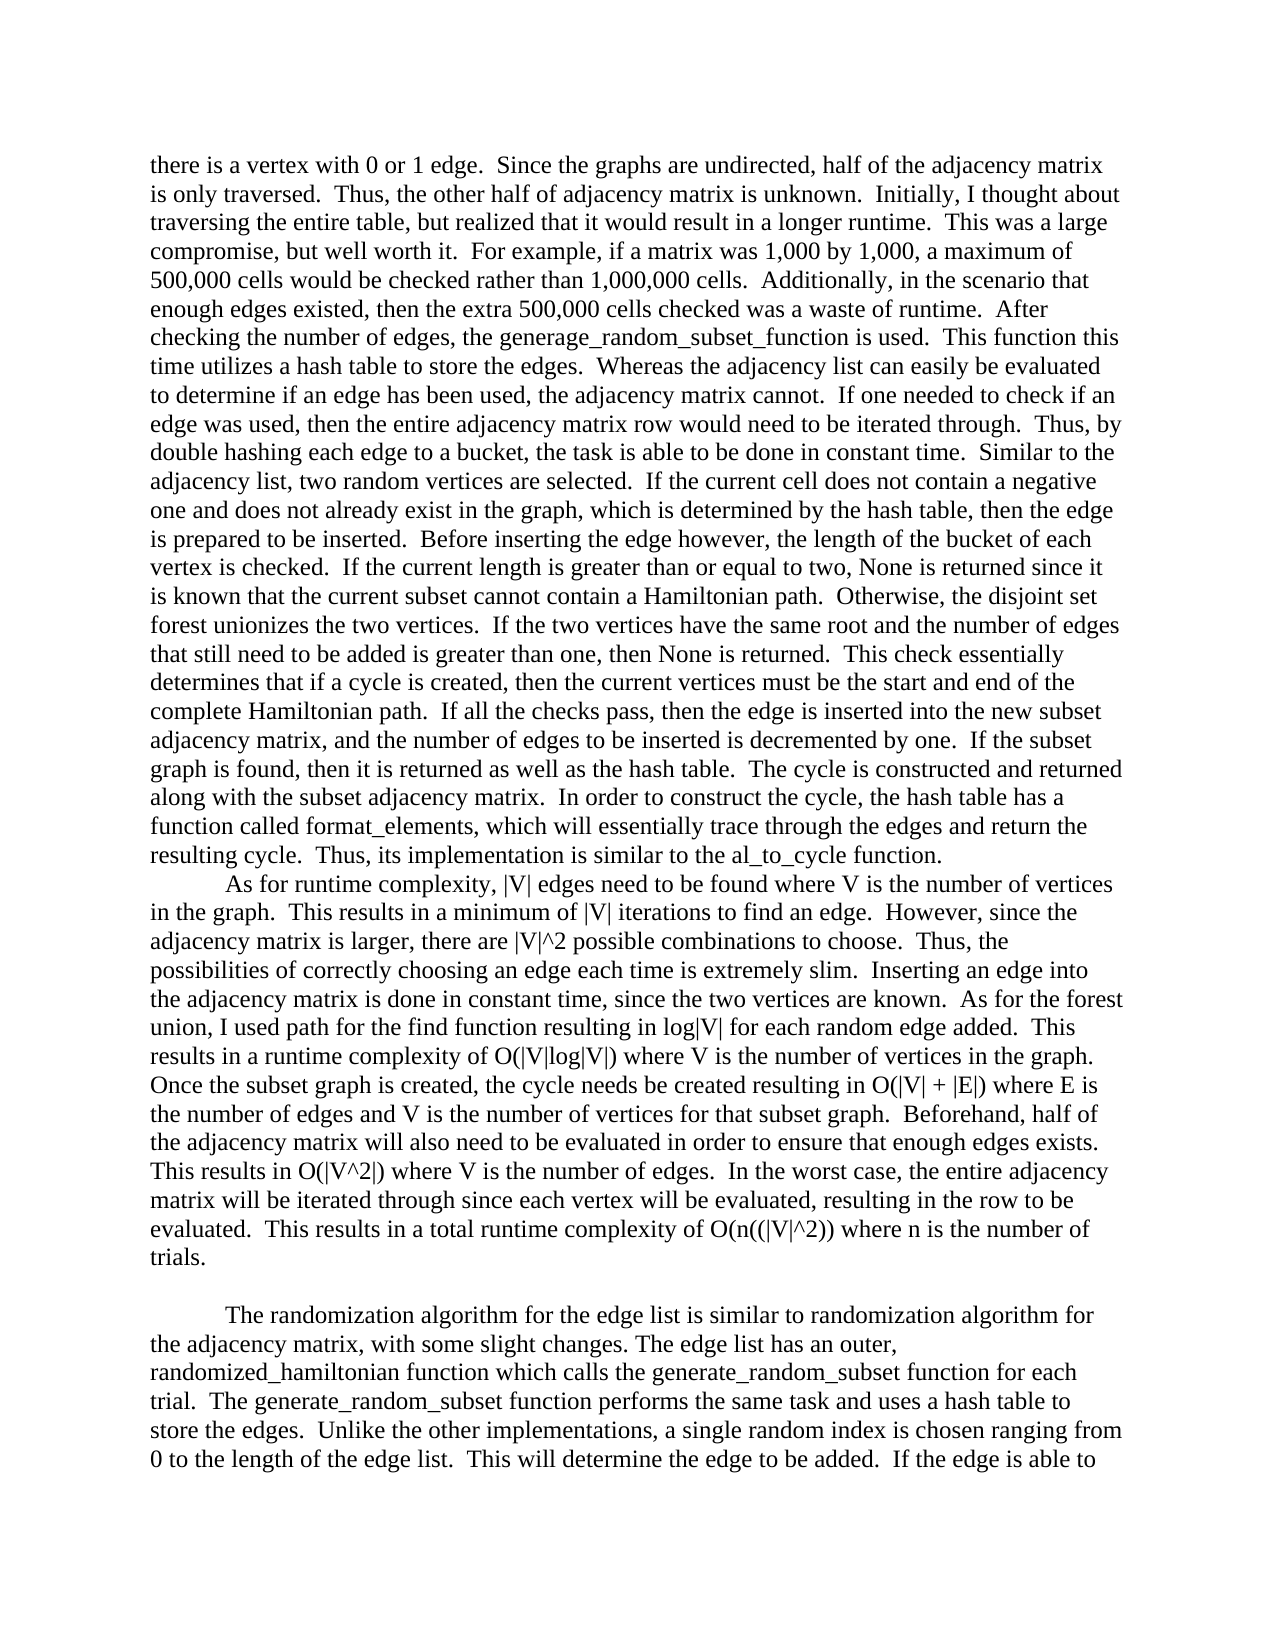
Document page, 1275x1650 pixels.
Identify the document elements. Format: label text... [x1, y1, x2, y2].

text As for runtime complexity, |V| edges need to be found where V is the number of vertices in the graph. This results in a minimum of |V| iterations to find an edge. However, since the adjacency matrix is larger, there are |V|^2 possible combinations to choose. Thus, the possibilities of correctly choosing an edge each time is extremely slim. Inserting an edge into the adjacency matrix is done in constant time, since the two vertices are known. As for the forest union, I used path for the find function resulting in log|V| for each random edge added. This results in a runtime complexity of O(|V|log|V|) where V is the number of vertices in the graph. Once the subset graph is created, the cycle needs be created resulting in O(|V| + |E|) where E is the number of edges and V is the number of vertices for that subset graph. Beforehand, half of the adjacency matrix will also need to be evaluated in order to ensure that enough edges exists. This results in O(|V^2|) where V is the number of edges. In the worst case, the entire adjacency matrix will be iterated through since each vertex will be evaluated, resulting in the row to be evaluated. This results in a total runtime complexity of O(n((|V|^2)) where n is the number of trials. [150, 869, 1125, 1271]
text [150, 1300, 1125, 1472]
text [150, 150, 1125, 869]
